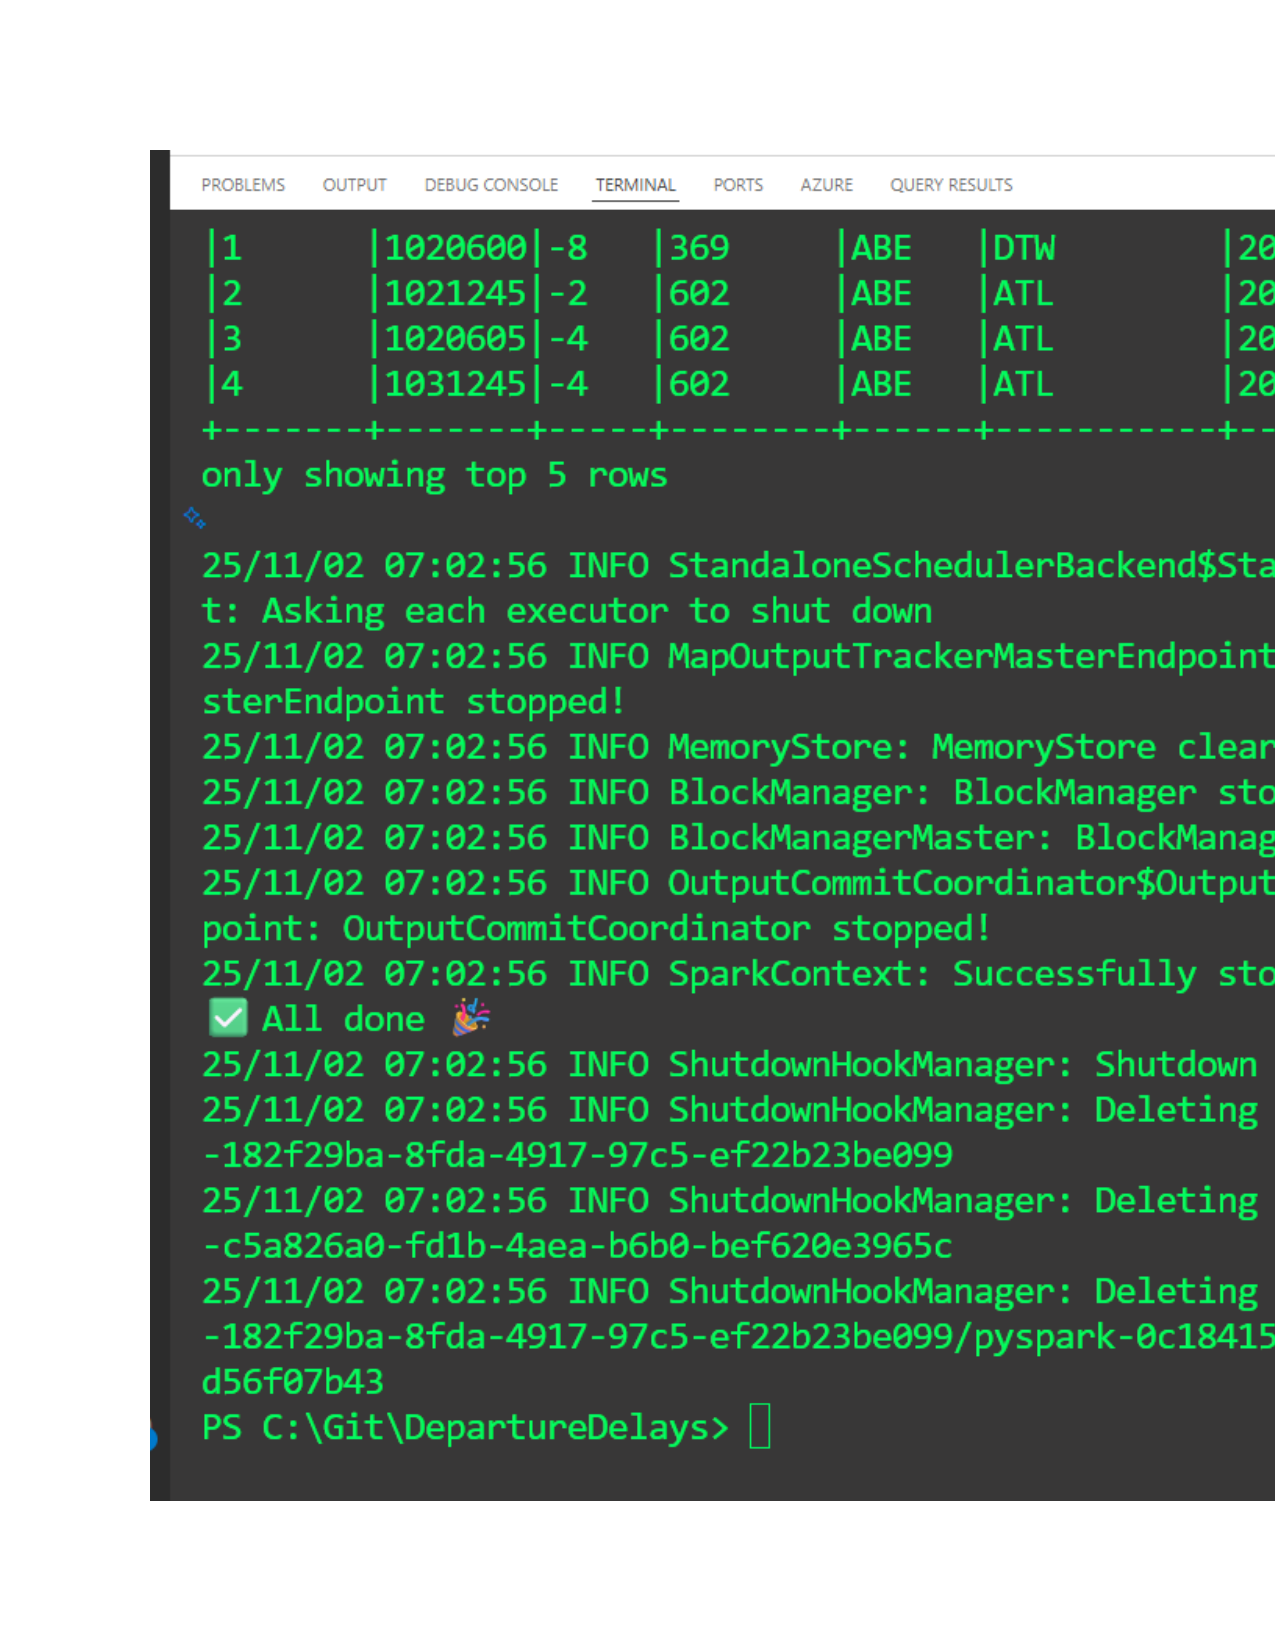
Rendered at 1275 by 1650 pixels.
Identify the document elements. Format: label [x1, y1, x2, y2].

picture [150, 150, 1275, 1501]
